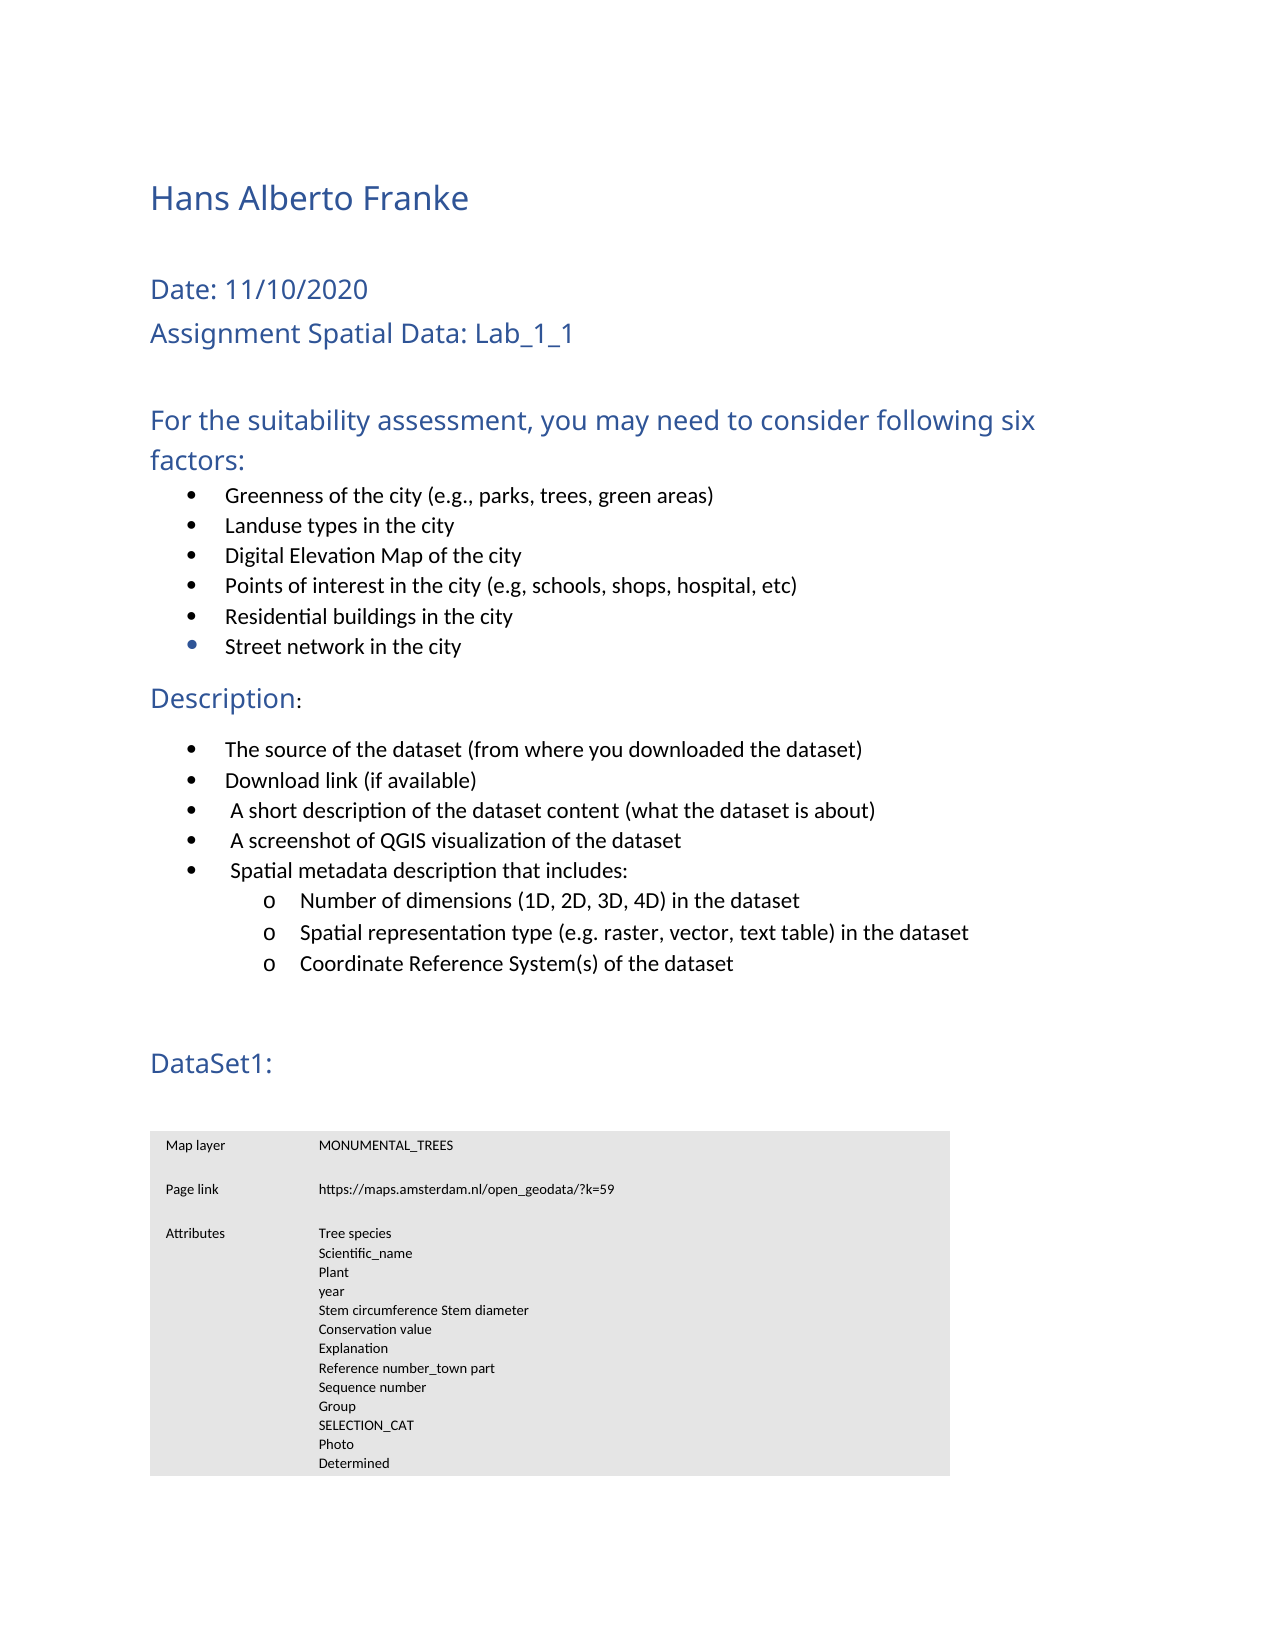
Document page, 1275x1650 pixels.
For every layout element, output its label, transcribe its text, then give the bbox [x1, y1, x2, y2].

subtitle Date: 11/10/2020 [150, 271, 1125, 308]
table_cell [311, 1220, 950, 1476]
subtitle Assignment Spatial Data: Lab_1_1 [150, 315, 1125, 352]
subtitle DataSet1: [150, 1044, 1125, 1081]
list Residential buildings in the city [187, 602, 1125, 630]
subtitle Hans Alberto Franke [150, 175, 1125, 220]
list Greenness of the city (e.g., parks, trees, green areas) [187, 481, 1125, 509]
list Points of interest in the city (e.g, schools, shops, hospital, etc) [187, 572, 1125, 600]
list Coordinate Reference System(s) of the dataset [262, 949, 1125, 979]
list Digital Elevation Map of the city [187, 541, 1125, 569]
table_cell Attributes [150, 1220, 311, 1476]
list A short description of the dataset content (what the dataset is about) [187, 796, 1125, 824]
table_cell https://maps.amsterdam.nl/open_geodata/?k=59 [311, 1176, 950, 1220]
list The source of the dataset (from where you downloaded the dataset) [187, 736, 1125, 764]
table_header Map layer [150, 1131, 311, 1176]
list Landuse types in the city [187, 511, 1125, 539]
table_header MONUMENTAL_TREES [311, 1131, 950, 1176]
subtitle For the suitability assessment, you may need to consider following six factors: [150, 401, 1125, 478]
list Number of dimensions (1D, 2D, 3D, 4D) in the dataset [262, 887, 1125, 916]
table_cell Page link [150, 1176, 311, 1220]
list Spatial representation type (e.g. raster, vector, text table) in the dataset [262, 918, 1125, 947]
text Description: [150, 679, 1125, 716]
list Street network in the city [187, 632, 1125, 660]
list Spatial metadata description that includes: [187, 856, 1125, 884]
list Download link (if available) [187, 766, 1125, 794]
list A screenshot of QGIS visualization of the dataset [187, 826, 1125, 854]
